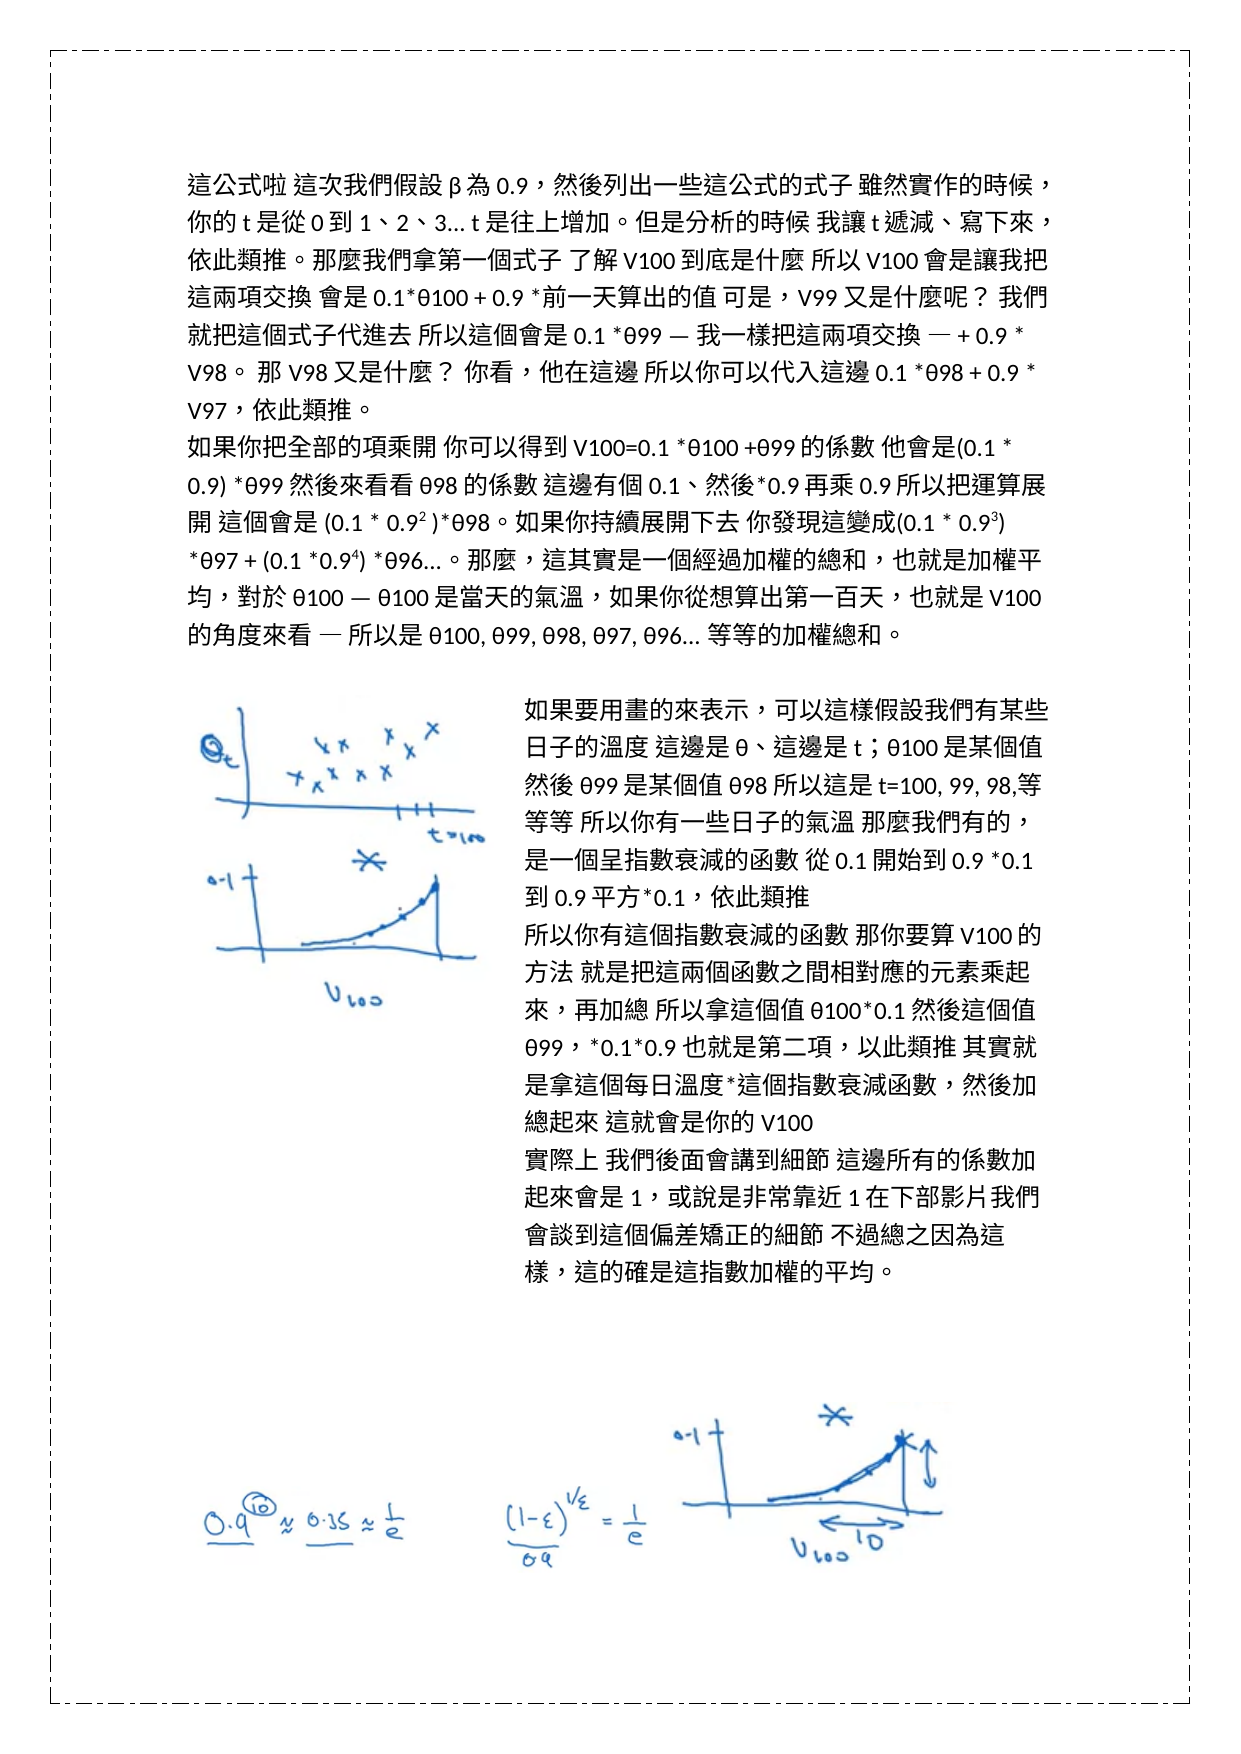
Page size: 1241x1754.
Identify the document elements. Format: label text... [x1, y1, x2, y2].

table_header 如果要用畫的來表示，可以這樣假設我們有某些日子的溫度 這邊是θ、這邊是t；θ100是某個值 然後θ99是某個值 θ98 所以這是t=100, 99, 98,等等等 所以你有一些日子的氣溫 那麼我們有的，是一個呈指數衰減的函數 從0.1開始到0.9 *0.1到0.9平方*0.1，依此類推 所以你有這個指數衰減的函數 那你要算V100的方法 就是把這兩個函數之間相對應的元素乘起來，再加總 所以拿這個值θ100*0.1 然後這個值 θ99，*0.1*0.9 也就是第二項，以此類推 其實就是拿這個每日溫度*這個指數衰減函數，然後加總起來 這就會是你的 V100 實際上 我們後面會講到細節 這邊所有的係數加起來會是1，或說是非常靠近1 在下部影片我們會談到這個偏差矯正的細節 不過總之因為這樣，這的確是這指數加權的平均。 [513, 690, 1064, 1327]
table_header [176, 690, 513, 1327]
text 如果你把全部的項乘開 你可以得到V100=0.1 *θ100 +θ99的係數 他會是(0.1 * 0.9) *θ99 然後來看看θ98的係數 這邊有個0.1、然後*0.9再乘0.9 所以把運算展開 這個會是 (0.1 * 0.92 )*θ98。如果你持續展開下去 你發現這變成(0.1 * 0.93) *θ97 + (0.1 *0.94) *θ96...。那麼，這其實是一個經過加權的總和，也就是加權平均，對於θ100 — θ100是當天的氣溫，如果你從想算出第一百天，也就是V100的角度來看 — 所以是θ100, θ99, θ98, θ97, θ96... 等等的加權總和。 [187, 427, 1053, 652]
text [187, 164, 1053, 427]
picture [187, 1486, 654, 1573]
picture [187, 695, 501, 1022]
picture [658, 1402, 972, 1573]
